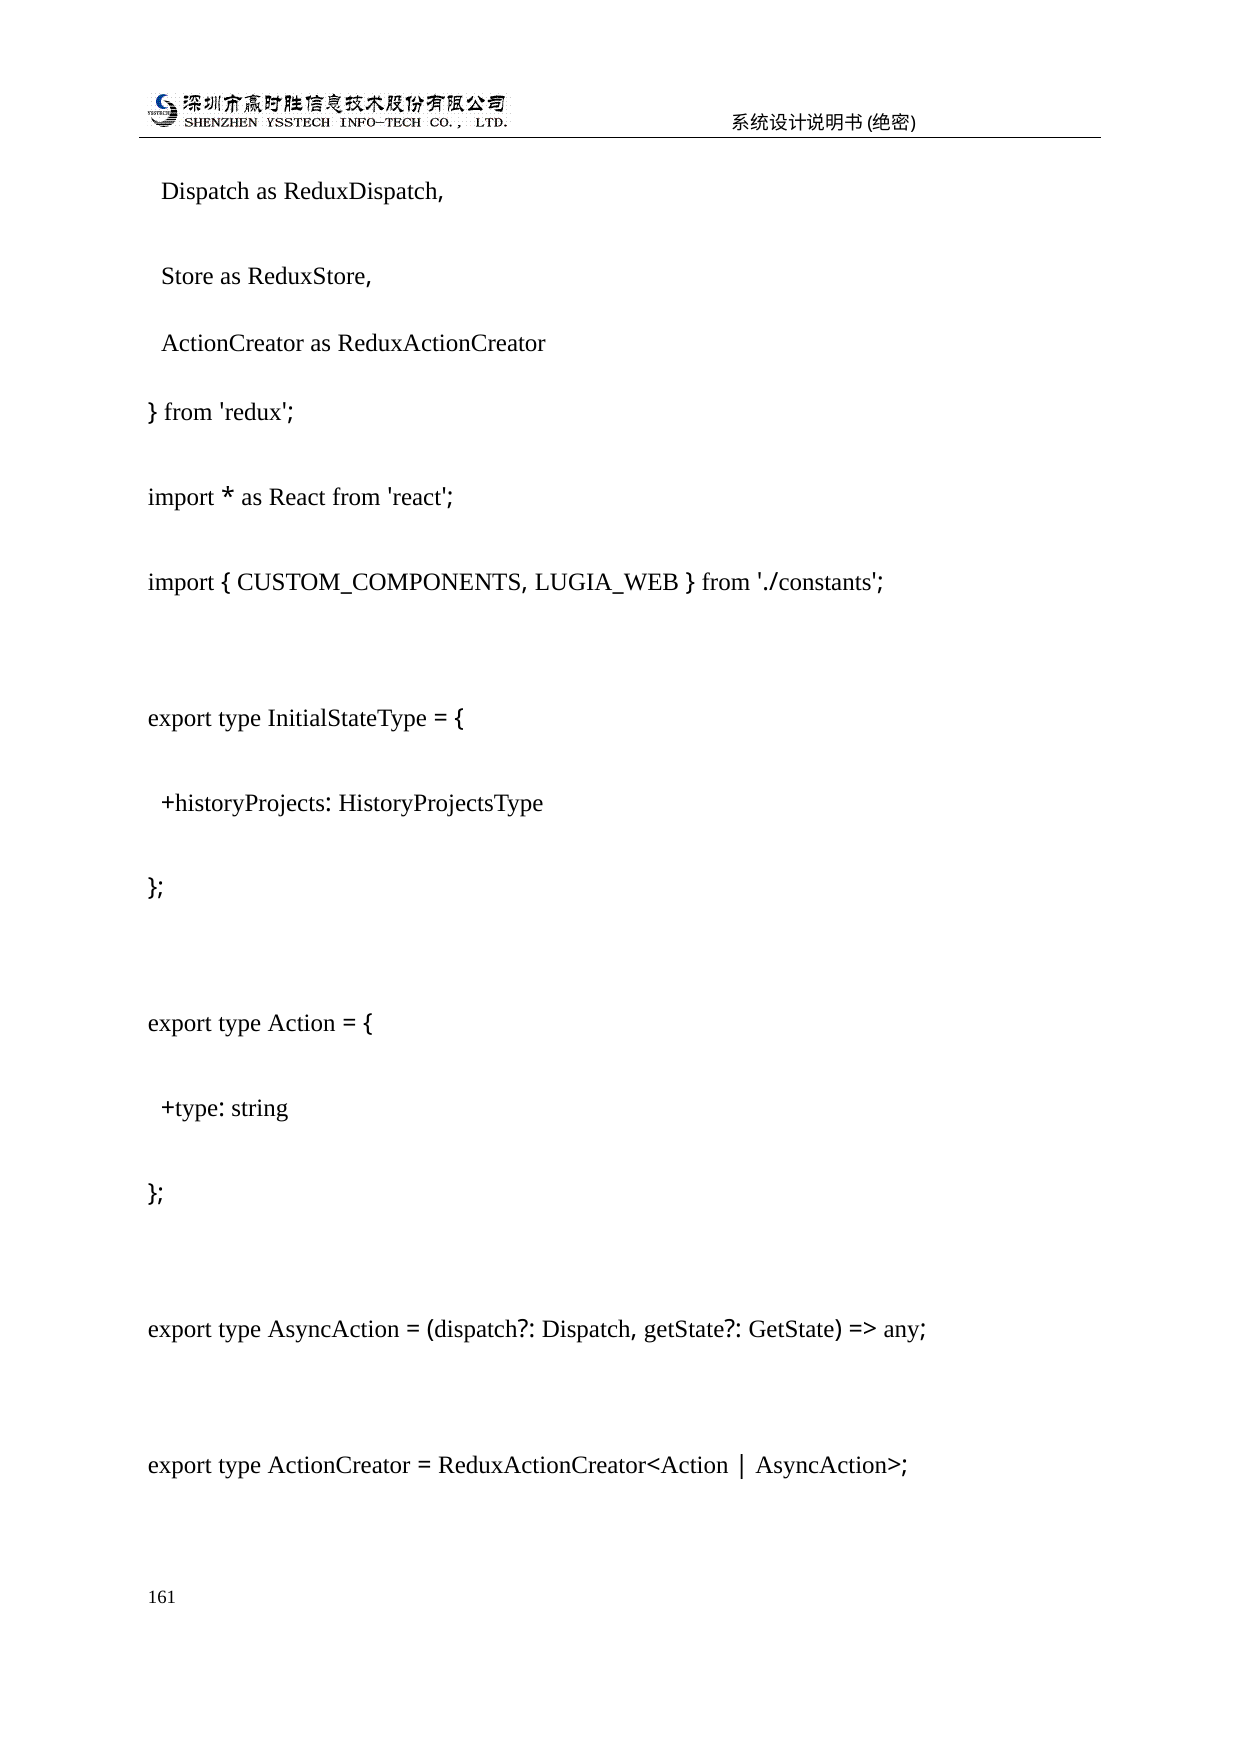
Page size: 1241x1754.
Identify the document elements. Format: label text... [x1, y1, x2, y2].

text Store as ReduxStore, [148, 241, 1092, 309]
text export type AsyncAction = (dispatch?: Dispatch, getState?: GetState) => any; [148, 1294, 1092, 1362]
text }; [148, 852, 1092, 920]
text +historyProjects: HistoryProjectsType [148, 767, 1092, 835]
text +type: string [148, 1073, 1092, 1141]
text import { CUSTOM_COMPONENTS, LUGIA_WEB } from './constants'; [148, 547, 1092, 614]
text import * as React from 'react'; [148, 462, 1092, 529]
text }; [148, 1158, 1092, 1226]
text export type Action = { [148, 988, 1092, 1056]
picture [147, 90, 512, 129]
text export type InitialStateType = { [148, 682, 1092, 750]
text } from 'redux'; [148, 377, 1092, 445]
text Dispatch as ReduxDispatch, [148, 156, 1092, 224]
text export type ActionCreator = ReduxActionCreator<Action | AsyncAction>; [148, 1429, 1092, 1497]
text ActionCreator as ReduxActionCreator [148, 326, 1092, 360]
